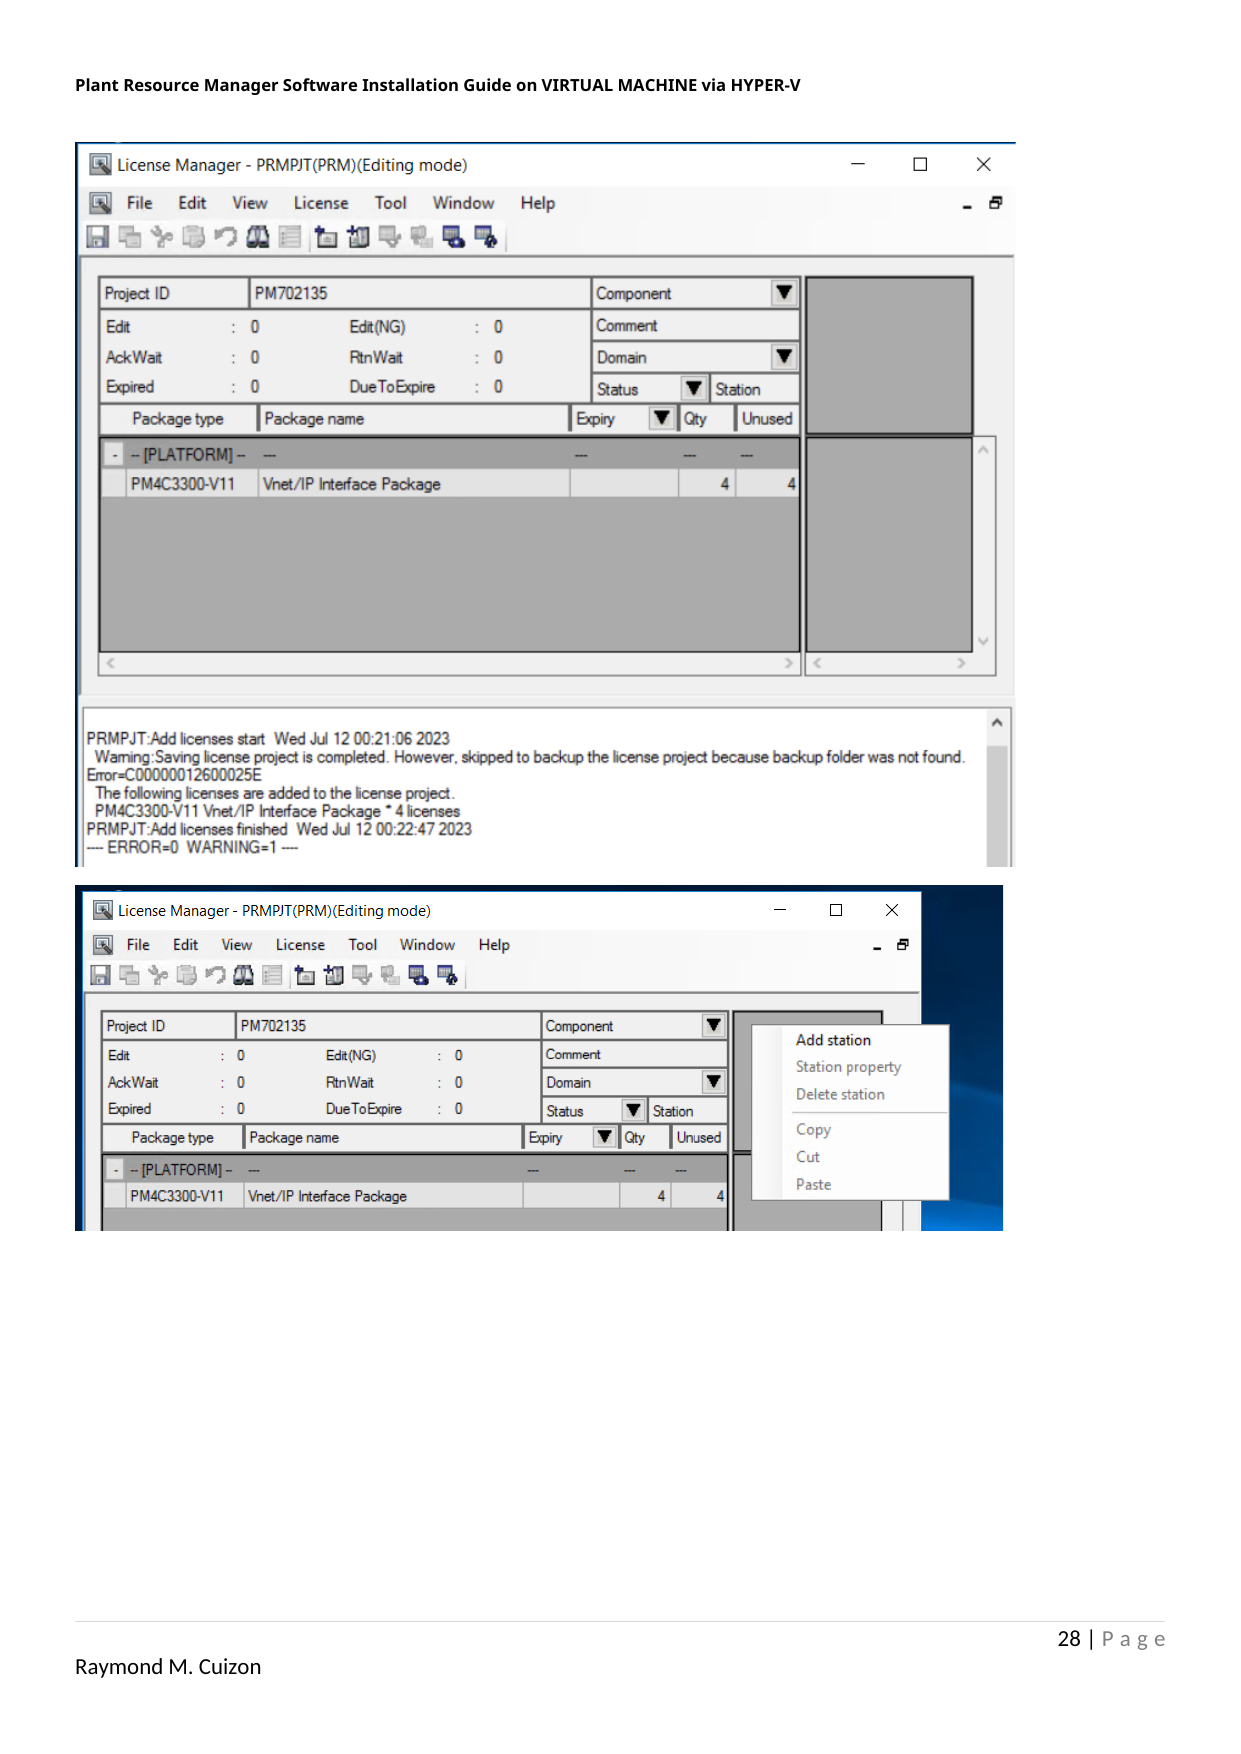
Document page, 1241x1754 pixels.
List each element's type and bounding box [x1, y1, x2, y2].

picture [75, 142, 1016, 867]
picture [75, 885, 1004, 1231]
